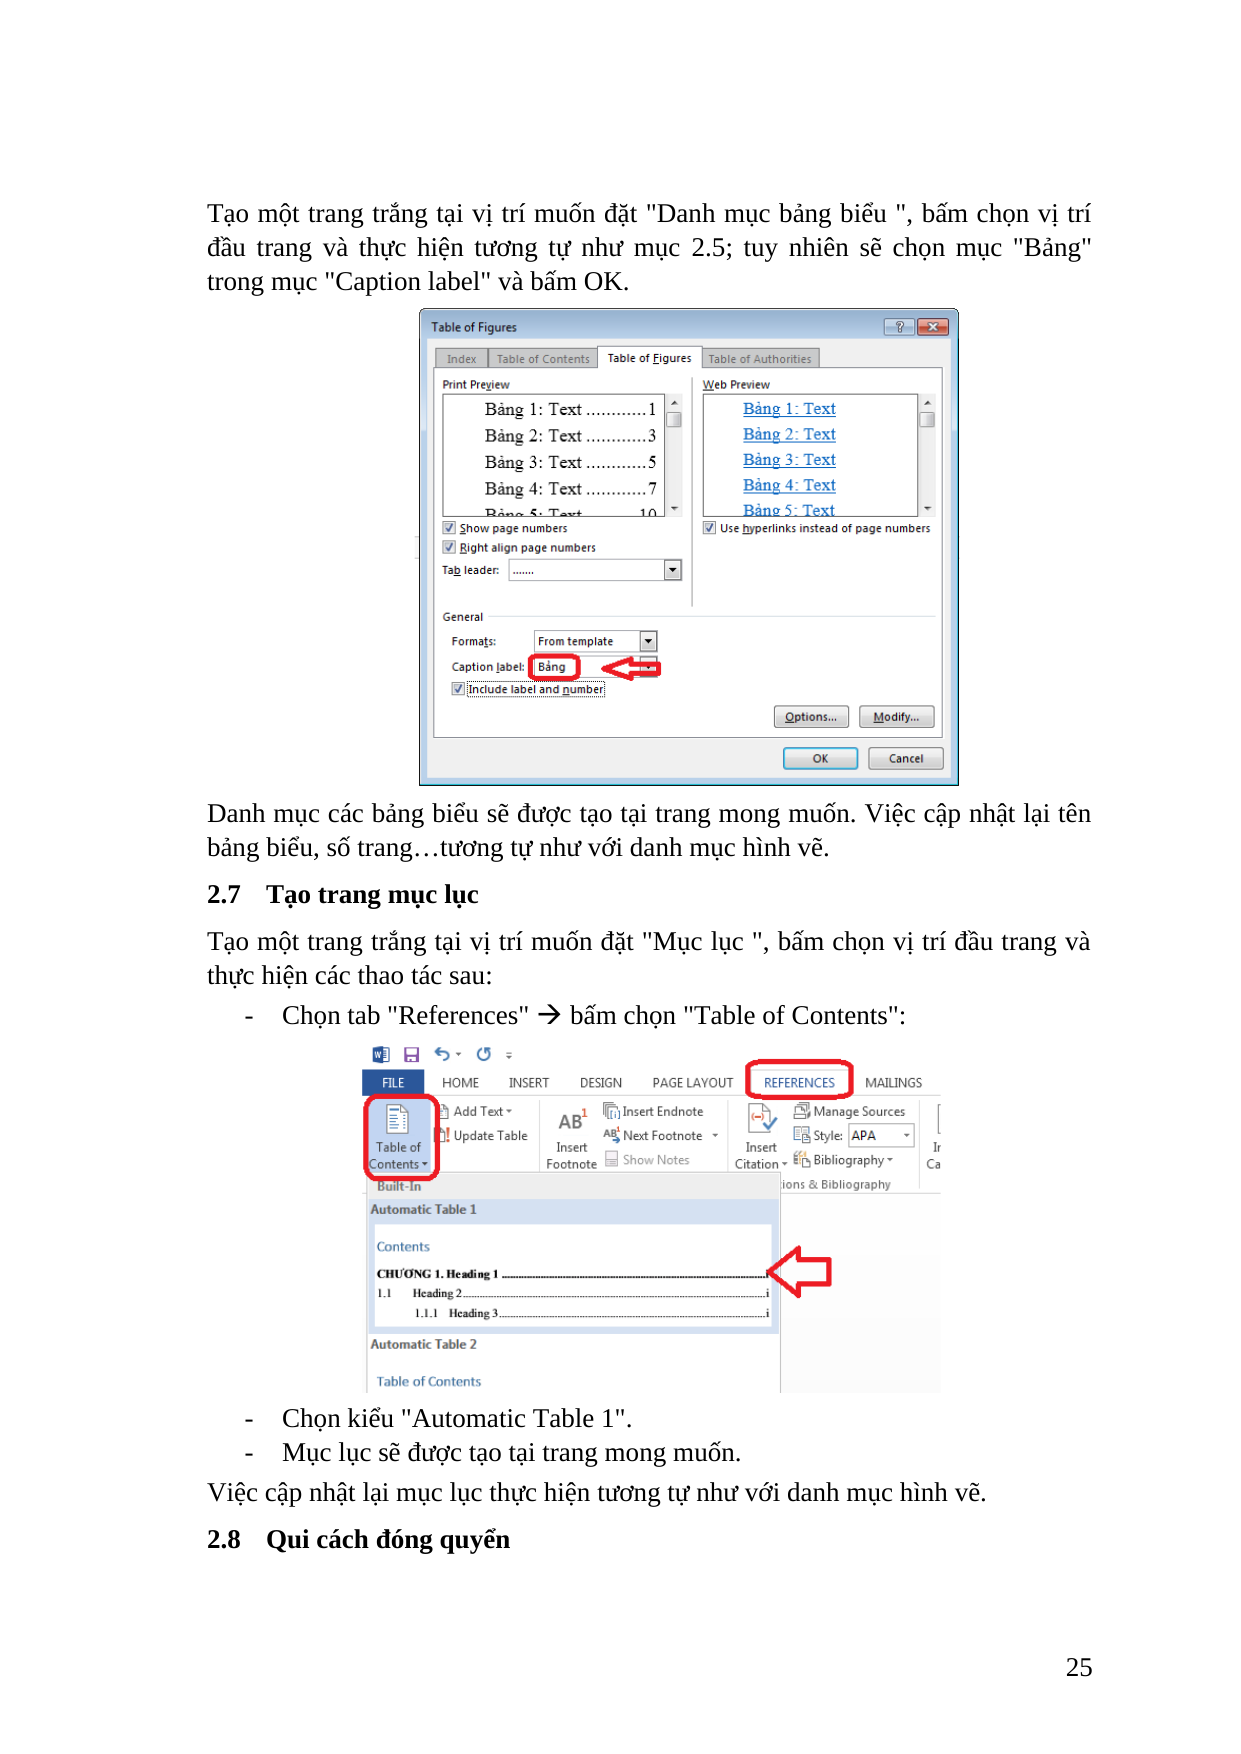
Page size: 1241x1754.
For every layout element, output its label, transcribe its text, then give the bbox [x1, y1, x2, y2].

text Danh mục các bảng biểu sẽ được tạo tại trang mong muốn. Việc cập nhật lại tên bảng biểu, số trang…tương tự như với danh mục hình vẽ. [207, 797, 1092, 863]
picture [414, 305, 960, 789]
picture [358, 1040, 941, 1393]
subtitle Tạo trang mục lục [207, 878, 1092, 909]
list Mục lục sẽ được tạo tại trang mong muốn. [244, 1436, 1092, 1467]
subtitle Qui cách đóng quyển [207, 1523, 1092, 1554]
text Tạo một trang trắng tại vị trí muốn đặt "Danh mục bảng biểu ", bấm chọn vị trí đầu trang và thực hiện tương tự như mục 1.6; tuy nhiên sẽ chọn mục "Bảng" trong mục "Caption label" và bấm OK. [207, 197, 1092, 296]
list Chọn tab "References" bấm chọn "Table of Contents": [244, 999, 1092, 1031]
list Chọn kiểu "Automatic Table 1". [244, 1402, 1092, 1433]
text Việc cập nhật lại mục lục thực hiện tương tự như với danh mục hình vẽ. [207, 1476, 1092, 1507]
text Tạo một trang trắng tại vị trí muốn đặt "Mục lục ", bấm chọn vị trí đầu trang và thực hiện các thao tác sau: [207, 925, 1092, 990]
